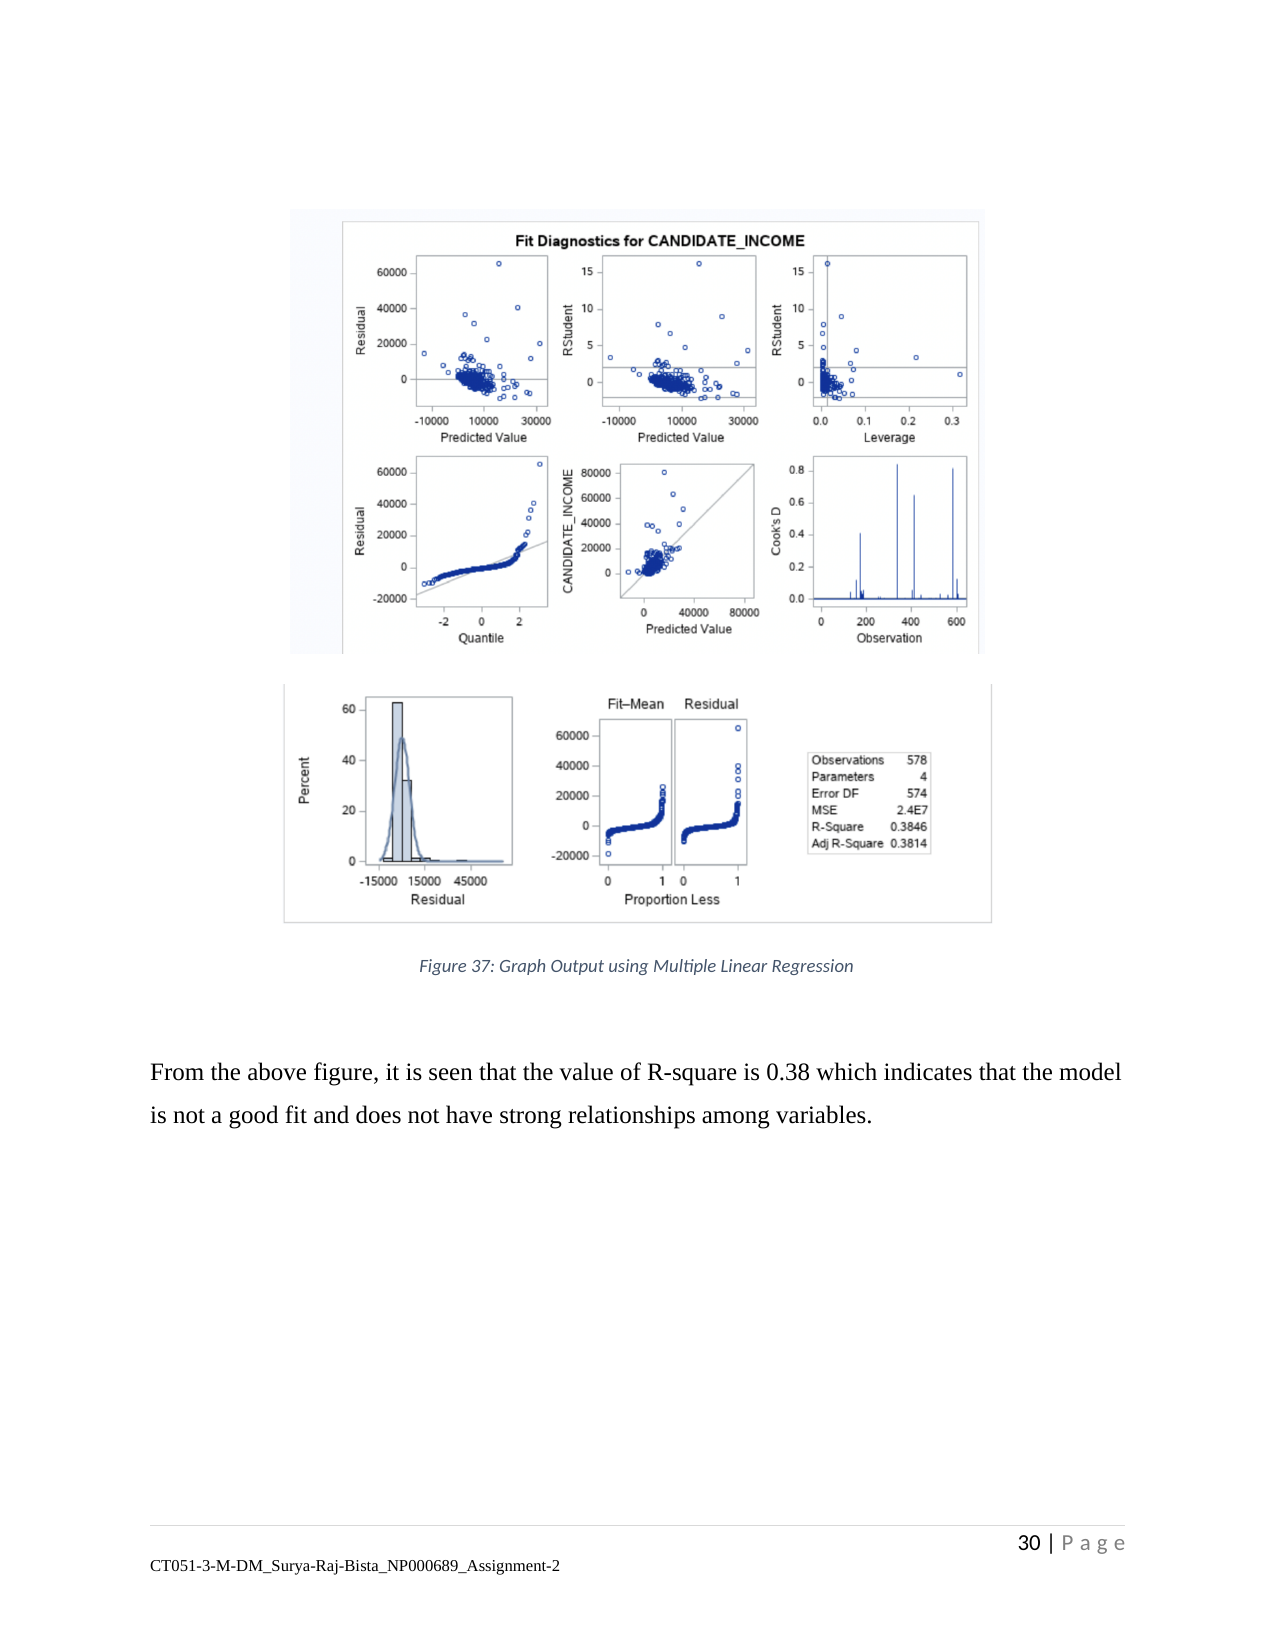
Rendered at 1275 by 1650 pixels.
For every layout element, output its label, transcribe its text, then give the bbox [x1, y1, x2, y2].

picture [282, 684, 993, 924]
text From the above figure, it is seen that the value of R-square is 0.38 which indicates that the model is not a good fit and does not have strong relationships among variables. [150, 1057, 1125, 1129]
picture [290, 209, 985, 654]
